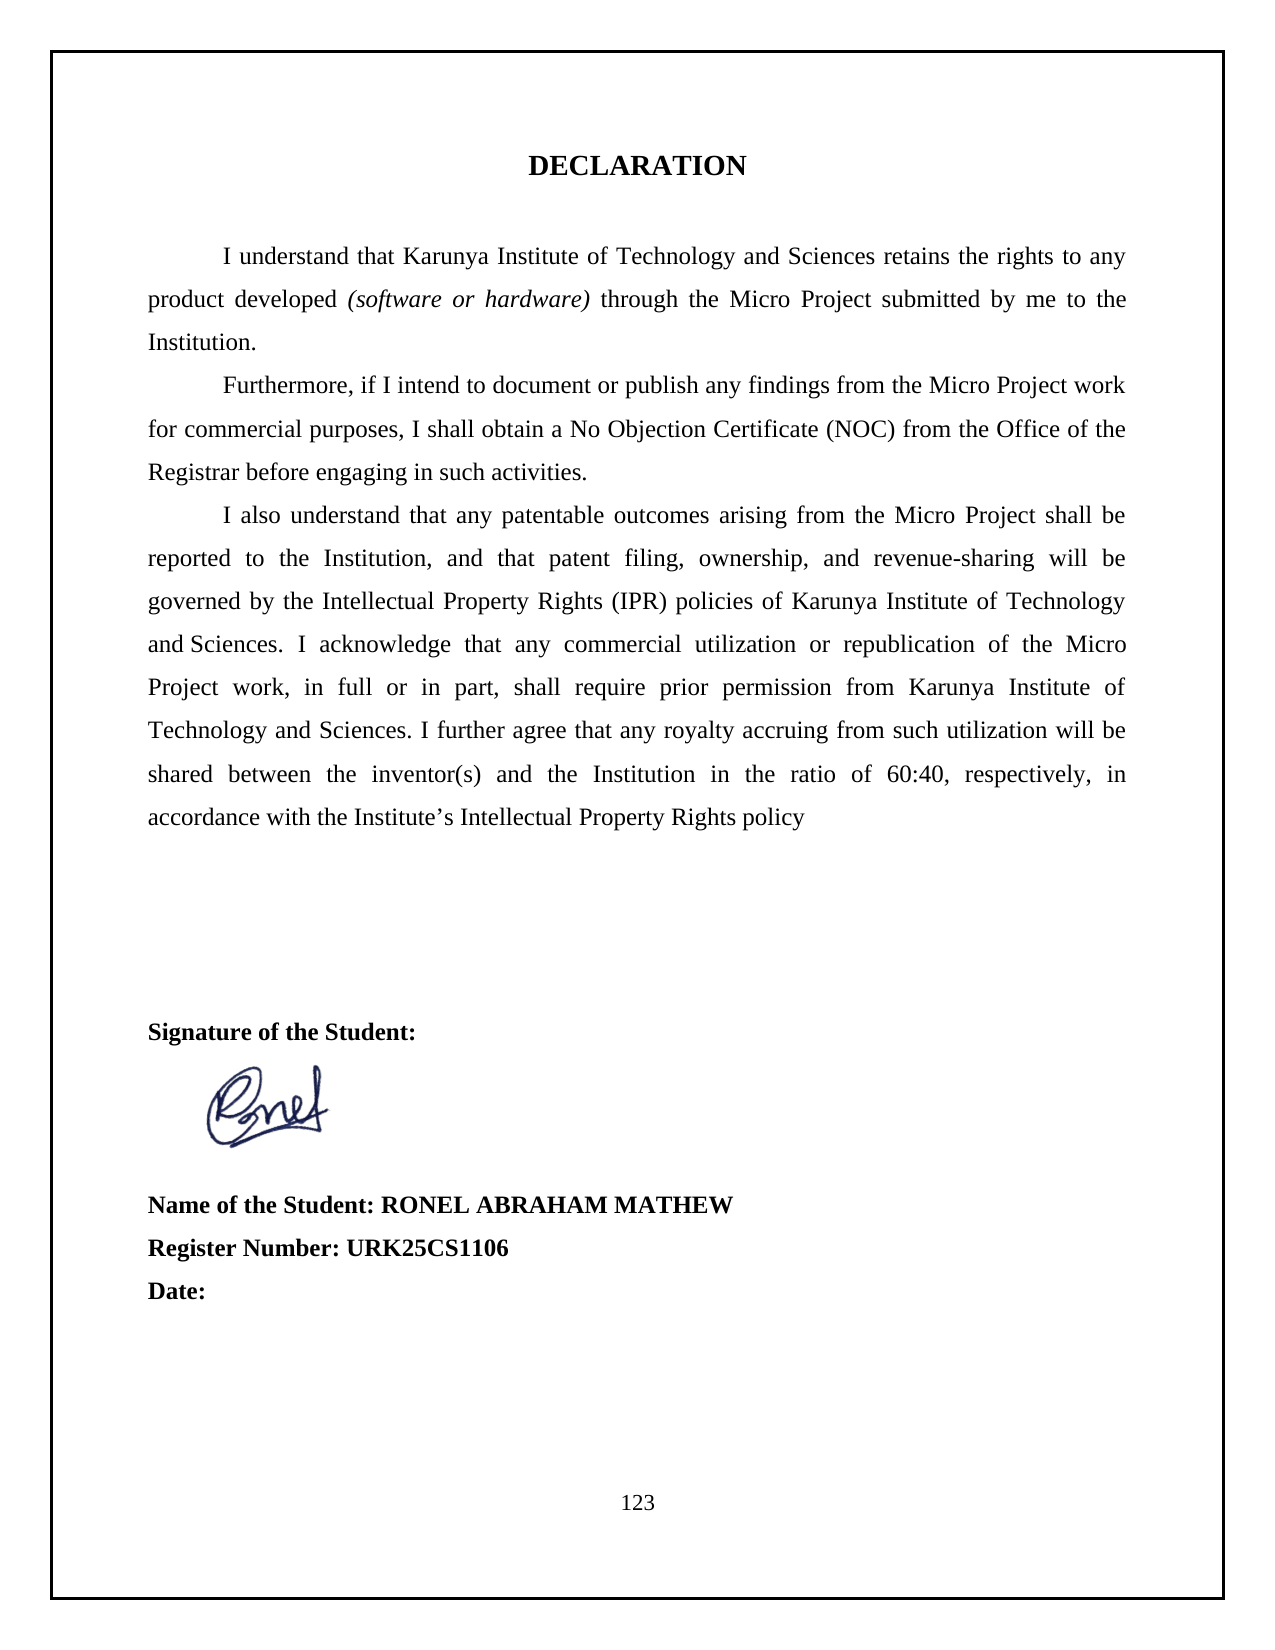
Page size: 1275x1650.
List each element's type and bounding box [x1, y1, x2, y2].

picture [198, 1056, 338, 1151]
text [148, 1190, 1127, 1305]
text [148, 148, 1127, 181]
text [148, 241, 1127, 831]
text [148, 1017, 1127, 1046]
